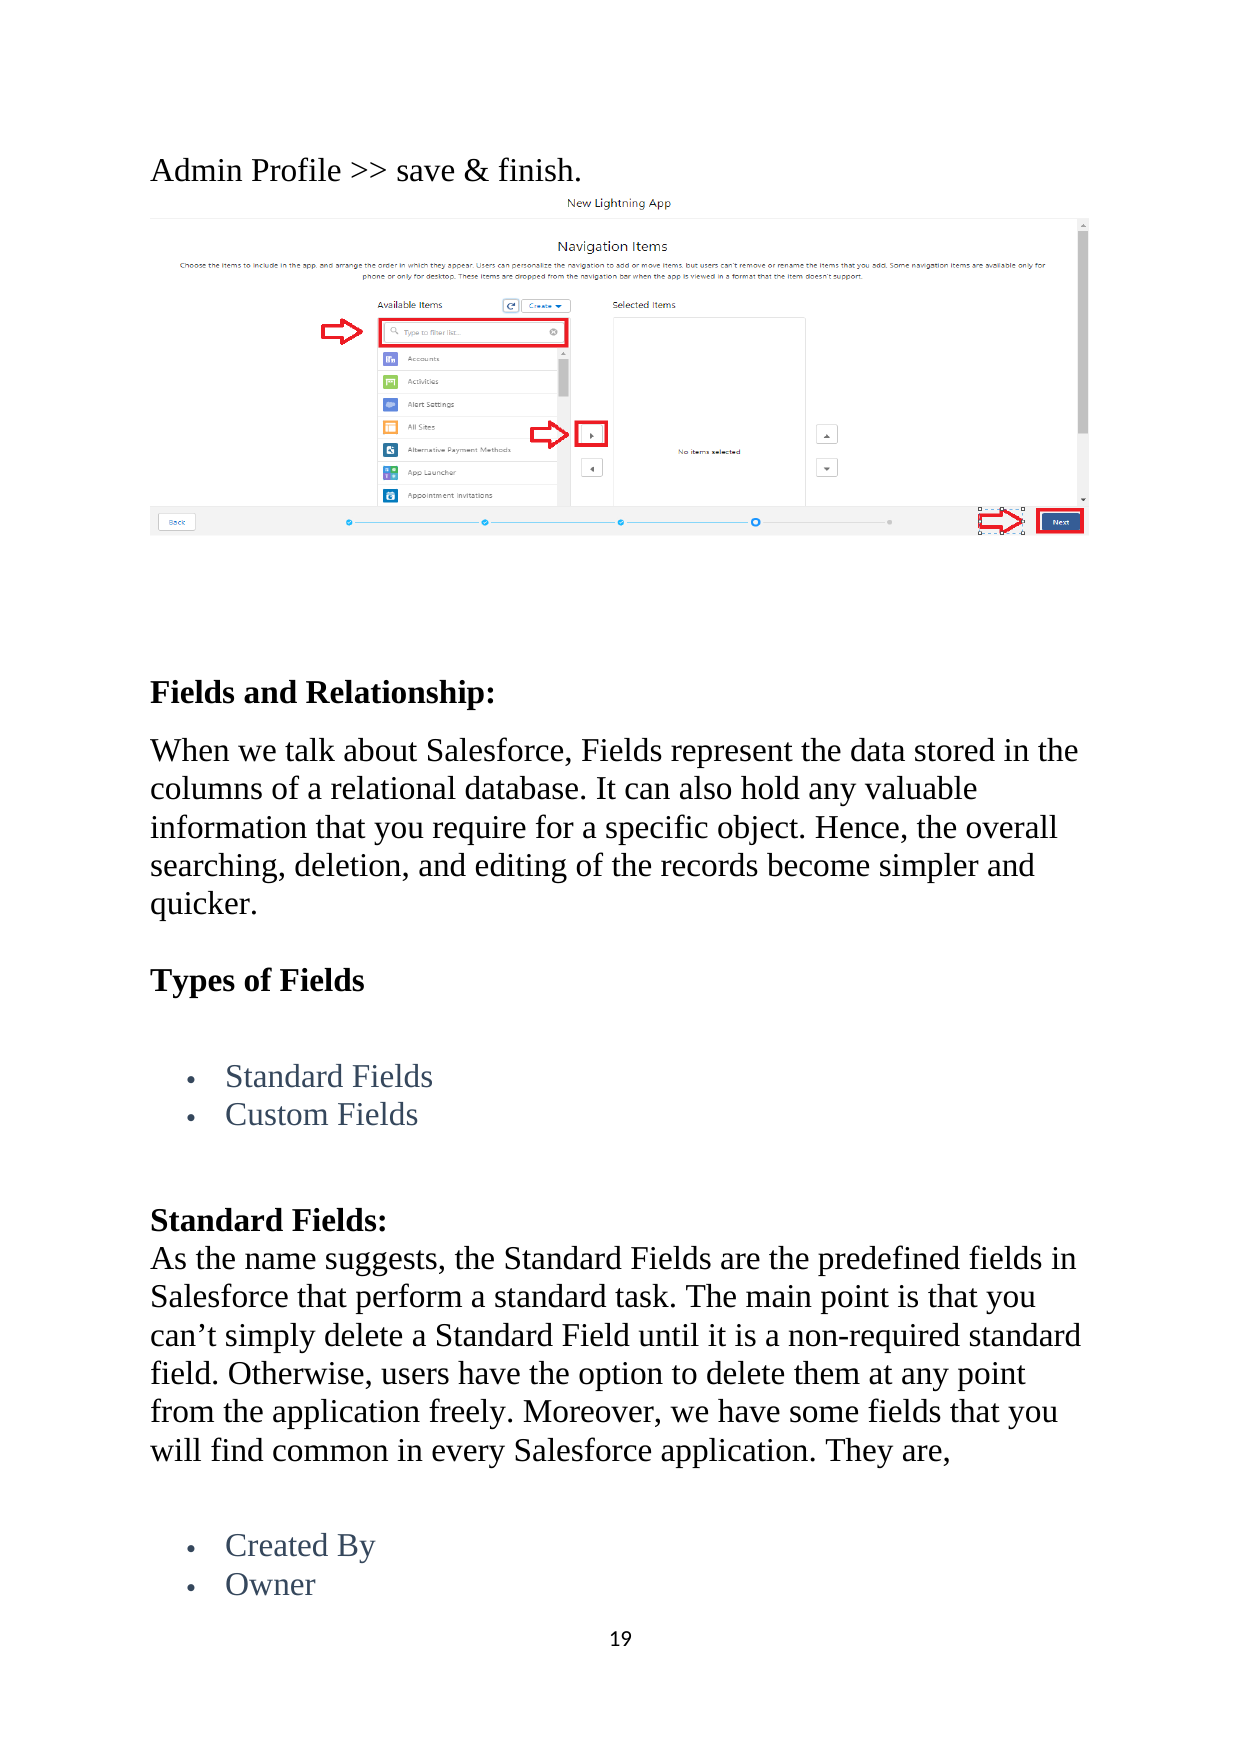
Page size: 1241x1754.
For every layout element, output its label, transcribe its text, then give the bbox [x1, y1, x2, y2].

list Standard Fields [187, 1056, 1090, 1094]
list Custom Fields [187, 1094, 1090, 1132]
picture [150, 190, 1091, 538]
text Standard Fields: As the name suggests, the Standard Fields are the predefined fields in Salesforce that perform a standard task. The main point is that you can’t simply delete a Standard Field until it is a non-required standard field. Otherwise, users have the option to delete them at any point from the application freely. Moreover, we have some fields that you will find common in every Salesforce application. They are, [150, 1162, 1090, 1496]
text When we talk about Salesforce, Fields represent the data stored in the columns of a relational database. It can also hold any valuable information that you require for a specific object. Hence, the overall searching, deletion, and editing of the records become simpler and quicker. Types of Fields [150, 730, 1090, 1027]
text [150, 150, 1090, 190]
list Created By [187, 1526, 1090, 1564]
list Owner [187, 1564, 1090, 1602]
text Fields and Relationship: [150, 672, 1090, 711]
